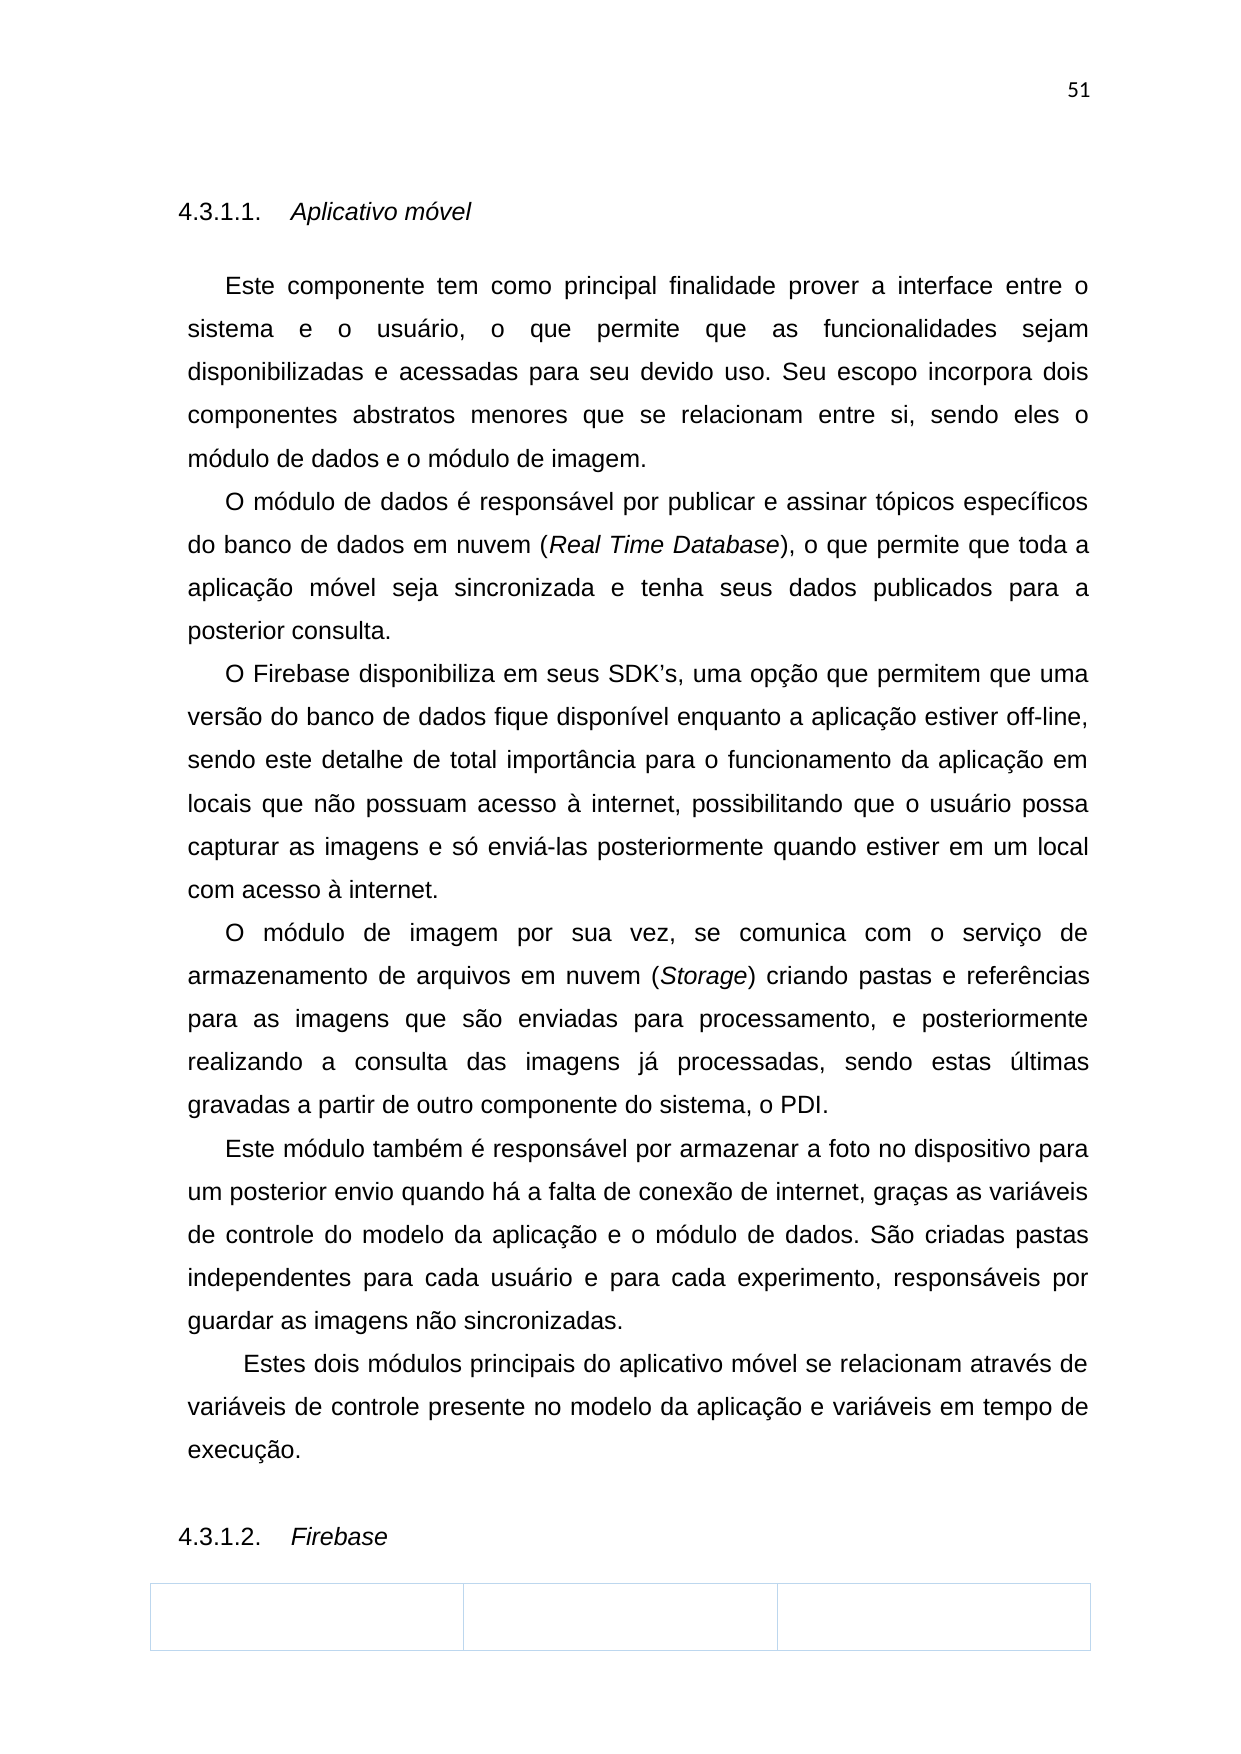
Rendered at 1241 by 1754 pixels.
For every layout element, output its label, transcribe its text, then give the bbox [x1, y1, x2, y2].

text Este módulo também é responsável por armazenar a foto no dispositivo para um posterior envio quando há a falta de conexão de internet, graças as variáveis de controle do modelo da aplicação e o módulo de dados. São criadas pastas independentes para cada usuário e para cada experimento, responsáveis por guardar as imagens não sincronizadas. [150, 1133, 1090, 1335]
list Aplicativo móvel [178, 197, 1090, 226]
text O Firebase disponibiliza em seus SDK’s, uma opção que permitem que uma versão do banco de dados fique disponível enquanto a aplicação estiver off-line, sendo este detalhe de total importância para o funcionamento da aplicação em locais que não possuam acesso à internet, possibilitando que o usuário possa capturar as imagens e só enviá-las posteriormente quando estiver em um local com acesso à internet. [187, 659, 1090, 903]
text O módulo de imagem por sua vez, se comunica com o serviço de armazenamento de arquivos em nuvem (Storage) criando pastas e referências para as imagens que são enviadas para processamento, e posteriormente realizando a consulta das imagens já processadas, sendo estas últimas gravadas a partir de outro componente do sistema, o PDI. [187, 918, 1090, 1119]
list Firebase [178, 1522, 1090, 1550]
text Este componente tem como principal finalidade prover a interface entre o sistema e o usuário, o que permite que as funcionalidades sejam disponibilizadas e acessadas para seu devido uso. Seu escopo incorpora dois componentes abstratos menores que se relacionam entre si, sendo eles o módulo de dados e o módulo de imagem. [187, 271, 1090, 472]
text Estes dois módulos principais do aplicativo móvel se relacionam através de variáveis de controle presente no modelo da aplicação e variáveis em tempo de execução. [150, 1349, 1090, 1464]
text O módulo de dados é responsável por publicar e assinar tópicos específicos do banco de dados em nuvem (Real Time Database), o que permite que toda a aplicação móvel seja sincronizada e tenha seus dados publicados para a posterior consulta. [187, 487, 1090, 645]
